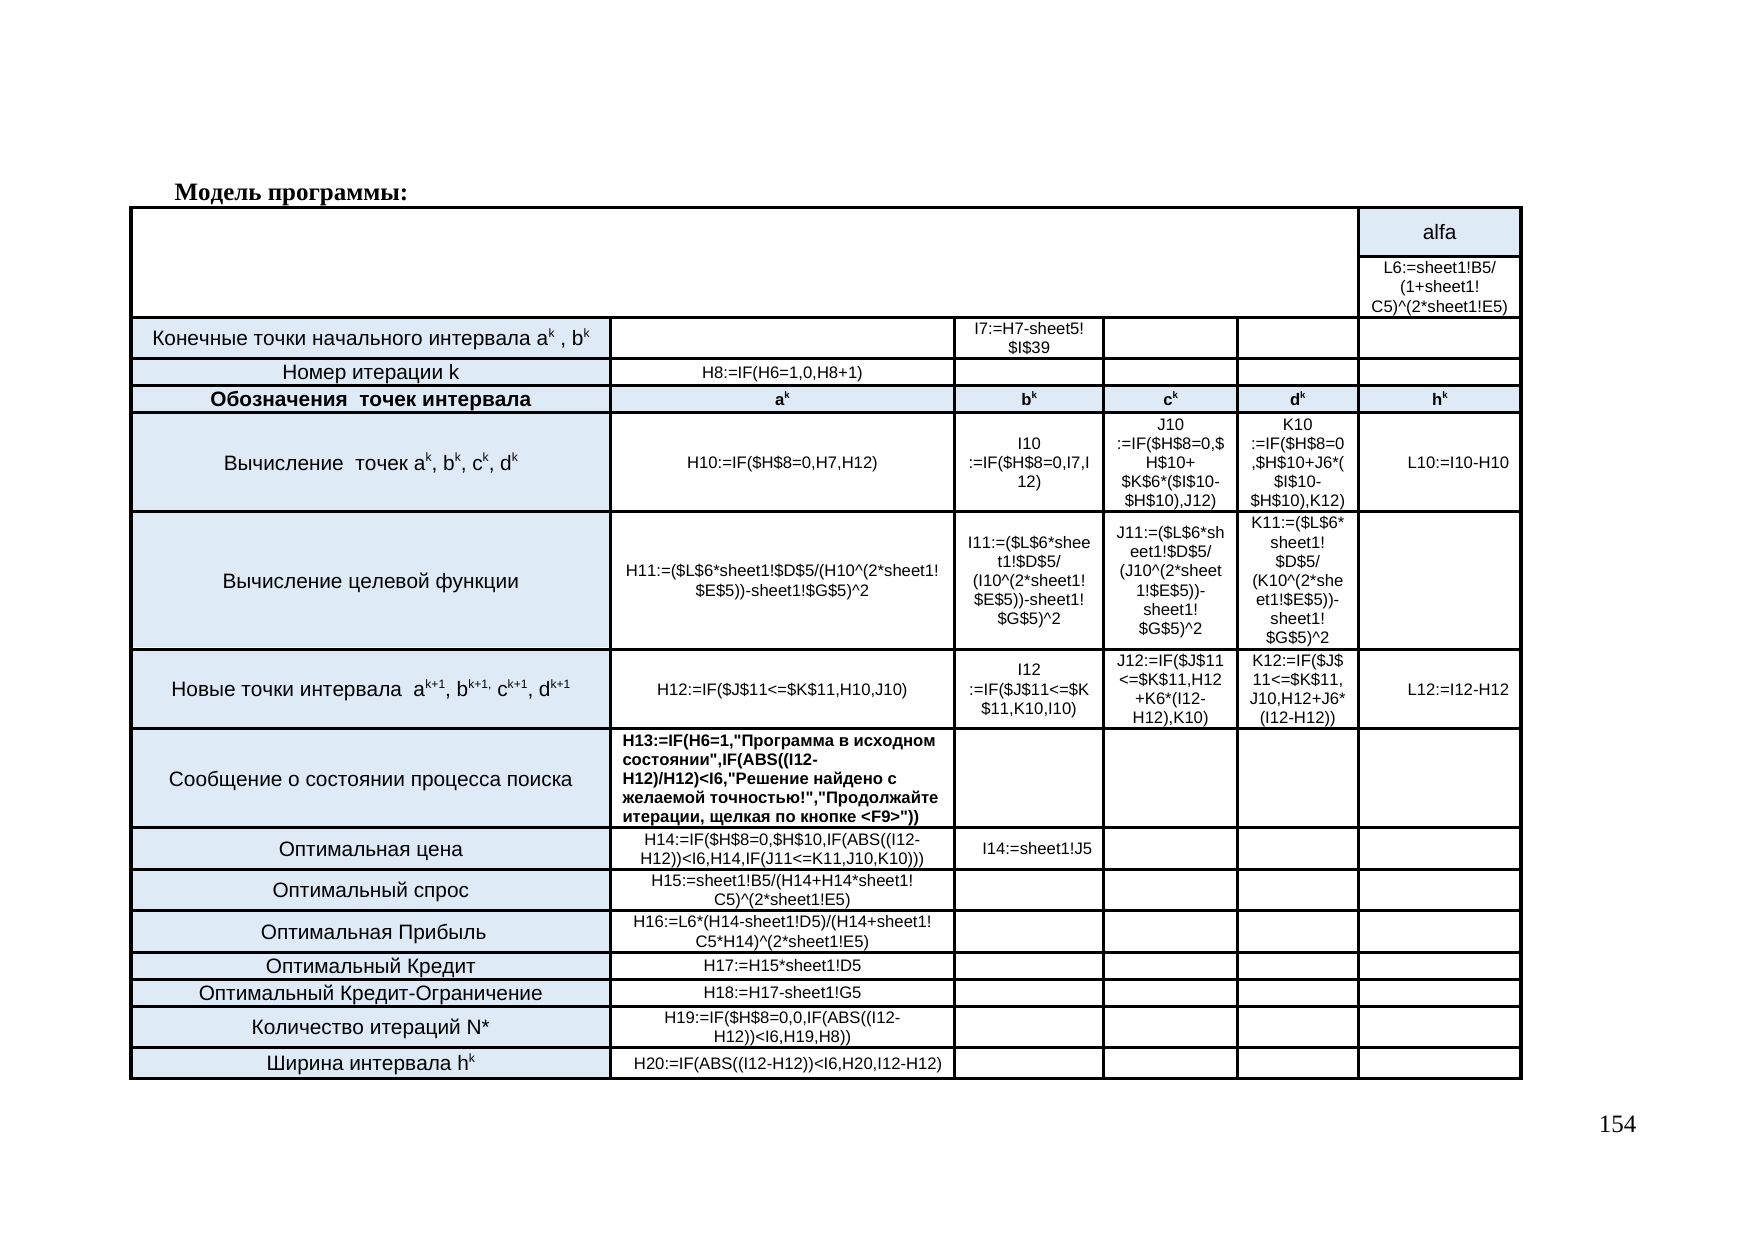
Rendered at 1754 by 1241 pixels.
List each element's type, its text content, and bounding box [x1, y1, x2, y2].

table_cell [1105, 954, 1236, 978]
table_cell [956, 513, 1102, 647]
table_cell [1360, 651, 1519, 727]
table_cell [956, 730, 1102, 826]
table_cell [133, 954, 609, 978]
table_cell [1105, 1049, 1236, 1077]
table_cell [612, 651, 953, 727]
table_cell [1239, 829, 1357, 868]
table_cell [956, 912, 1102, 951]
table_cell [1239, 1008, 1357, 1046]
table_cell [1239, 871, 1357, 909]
text Модель программы: [174, 177, 1636, 206]
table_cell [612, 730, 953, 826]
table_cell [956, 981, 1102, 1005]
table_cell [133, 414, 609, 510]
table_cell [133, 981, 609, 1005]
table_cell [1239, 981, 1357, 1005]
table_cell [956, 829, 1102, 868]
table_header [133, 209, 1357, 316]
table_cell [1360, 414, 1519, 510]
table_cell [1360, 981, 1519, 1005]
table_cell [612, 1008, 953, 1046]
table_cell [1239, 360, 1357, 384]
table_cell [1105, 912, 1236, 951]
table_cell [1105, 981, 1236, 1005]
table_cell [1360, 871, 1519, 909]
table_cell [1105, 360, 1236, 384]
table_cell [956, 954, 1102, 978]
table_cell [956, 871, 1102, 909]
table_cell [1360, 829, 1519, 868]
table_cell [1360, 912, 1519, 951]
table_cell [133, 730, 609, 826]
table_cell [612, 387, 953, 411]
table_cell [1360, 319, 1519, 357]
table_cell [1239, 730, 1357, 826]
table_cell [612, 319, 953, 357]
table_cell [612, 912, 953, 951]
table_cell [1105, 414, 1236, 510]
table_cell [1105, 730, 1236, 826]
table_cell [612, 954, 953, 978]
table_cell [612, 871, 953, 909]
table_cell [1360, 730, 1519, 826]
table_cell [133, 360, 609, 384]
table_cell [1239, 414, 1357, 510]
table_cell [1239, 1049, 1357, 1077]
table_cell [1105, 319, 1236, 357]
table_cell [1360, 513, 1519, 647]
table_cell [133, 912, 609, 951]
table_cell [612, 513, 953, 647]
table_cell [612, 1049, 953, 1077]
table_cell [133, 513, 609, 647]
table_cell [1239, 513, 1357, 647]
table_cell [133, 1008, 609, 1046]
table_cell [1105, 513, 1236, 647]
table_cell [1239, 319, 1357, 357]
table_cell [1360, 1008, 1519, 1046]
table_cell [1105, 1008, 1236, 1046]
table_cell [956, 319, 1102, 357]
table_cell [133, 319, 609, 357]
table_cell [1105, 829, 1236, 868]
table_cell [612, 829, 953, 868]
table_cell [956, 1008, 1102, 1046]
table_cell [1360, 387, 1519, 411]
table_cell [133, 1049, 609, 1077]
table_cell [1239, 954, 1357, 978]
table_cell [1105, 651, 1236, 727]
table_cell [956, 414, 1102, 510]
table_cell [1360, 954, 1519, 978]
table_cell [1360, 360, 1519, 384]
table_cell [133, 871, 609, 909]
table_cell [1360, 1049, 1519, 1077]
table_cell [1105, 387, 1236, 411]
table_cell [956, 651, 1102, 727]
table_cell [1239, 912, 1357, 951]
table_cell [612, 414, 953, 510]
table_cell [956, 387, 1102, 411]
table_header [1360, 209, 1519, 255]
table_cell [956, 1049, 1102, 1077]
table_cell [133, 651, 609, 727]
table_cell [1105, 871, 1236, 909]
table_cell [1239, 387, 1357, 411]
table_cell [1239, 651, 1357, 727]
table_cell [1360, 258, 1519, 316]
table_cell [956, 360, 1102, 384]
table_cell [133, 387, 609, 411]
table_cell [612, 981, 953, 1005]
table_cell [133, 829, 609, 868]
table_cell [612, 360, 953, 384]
